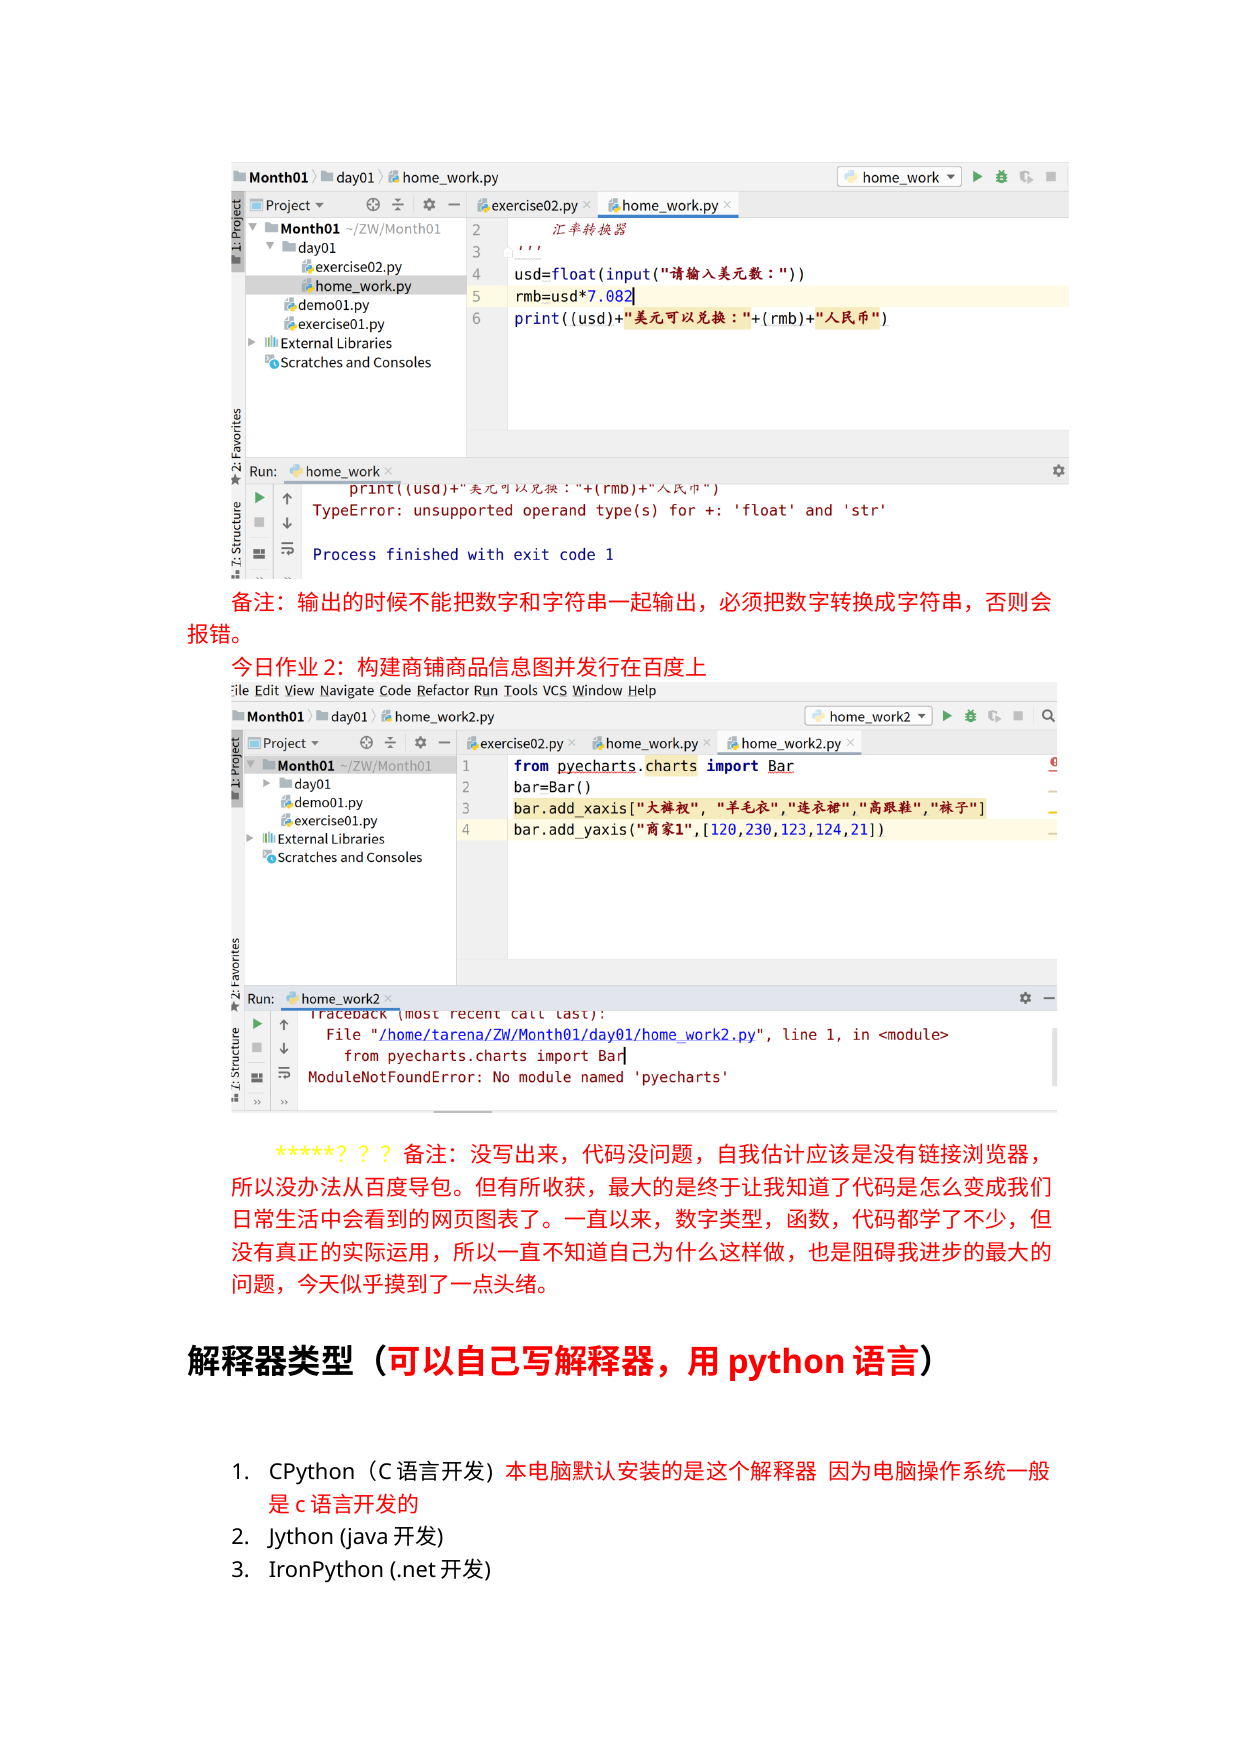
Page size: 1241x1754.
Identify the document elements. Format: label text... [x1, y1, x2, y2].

list CPython（C语言开发) 本电脑默认安装的是这个解释器 因为电脑操作系统一般是c语言开发的 [231, 1454, 1053, 1519]
list *****？？？备注：没写出来，代码没问题，自我估计应该是没有链接浏览器，所以没办法从百度导包。但有所收获，最大的是终于让我知道了代码是怎么变成我们日常生活中会看到的网页图表了。一直以来，数字类型，函数，代码都学了不少，但没有真正的实际运用，所以一直不知道自己为什么这样做，也是阻碍我进步的最大的问题，今天似乎摸到了一点头绪。 [231, 1137, 1053, 1299]
list IronPython (.net开发) [231, 1551, 1053, 1584]
list 今日作业2：构建商铺商品信息图并发行在百度上 [187, 649, 1053, 682]
subtitle 解释器类型（可以自己写解释器，用python语言） [187, 1327, 1053, 1392]
picture [231, 162, 1069, 579]
list 备注：输出的时候不能把数字和字符串一起输出，必须把数字转换成字符串，否则会报错。 [187, 584, 1053, 649]
list Jython (java开发) [231, 1519, 1053, 1551]
picture [231, 682, 1058, 1113]
